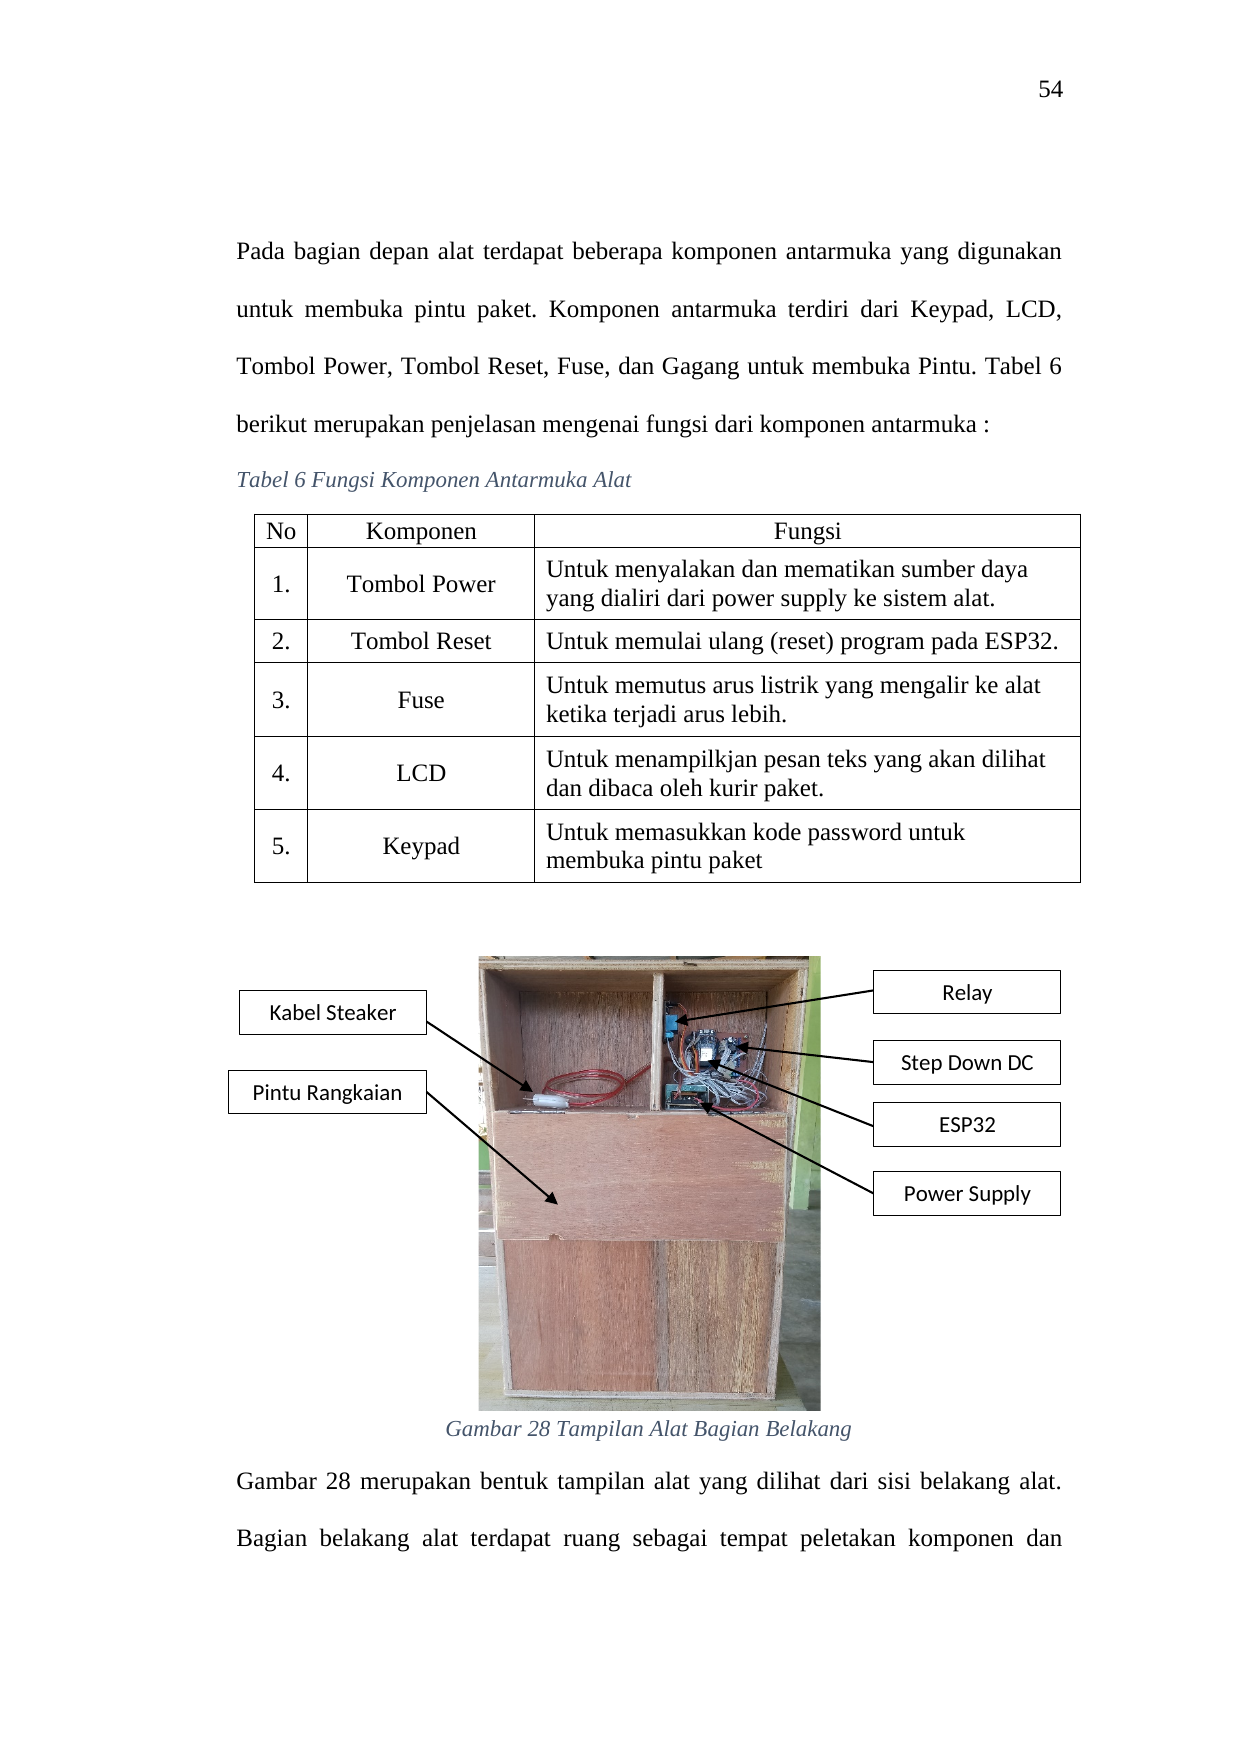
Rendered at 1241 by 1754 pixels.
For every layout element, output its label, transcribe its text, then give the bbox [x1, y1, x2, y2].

table_header Fungsi [535, 515, 1080, 547]
table_cell 3. [255, 663, 307, 736]
text Pada bagian depan alat terdapat beberapa komponen antarmuka yang digunakan untuk membuka pintu paket. Komponen antarmuka terdiri dari Keypad, LCD, Tombol Power, Tombol Reset, Fuse, dan Gagang untuk membuka Pintu. Tabel 6 berikut merupakan penjelasan mengenai fungsi dari komponen antarmuka : [236, 236, 1063, 437]
table_cell Untuk memasukkan kode password untuk membuka pintu paket [535, 810, 1080, 882]
table_header Komponen [308, 515, 534, 547]
table_cell Fuse [308, 663, 534, 736]
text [236, 1466, 1063, 1552]
table_header No [255, 515, 307, 547]
text Tabel 6 Fungsi Komponen Antarmuka Alat [236, 466, 1063, 493]
table_cell Tombol Reset [308, 620, 534, 662]
table_cell Keypad [308, 810, 534, 882]
table_cell 4. [255, 737, 307, 809]
table_cell 5. [255, 810, 307, 882]
table_cell Untuk menyalakan dan mematikan sumber daya yang dialiri dari power supply ke sistem alat. [535, 548, 1080, 618]
table_cell Untuk memutus arus listrik yang mengalir ke alat ketika terjadi arus lebih. [535, 663, 1080, 736]
table_cell LCD [308, 737, 534, 809]
table_cell 2. [255, 620, 307, 662]
table_cell Untuk memulai ulang (reset) program pada ESP32. [535, 620, 1080, 662]
table_cell 1. [255, 548, 307, 618]
table_cell Tombol Power [308, 548, 534, 618]
table_cell Untuk menampilkjan pesan teks yang akan dilihat dan dibaca oleh kurir paket. [535, 737, 1080, 809]
text Gambar 28 Tampilan Alat Bagian Belakang [236, 1415, 1063, 1441]
picture [478, 956, 821, 1411]
